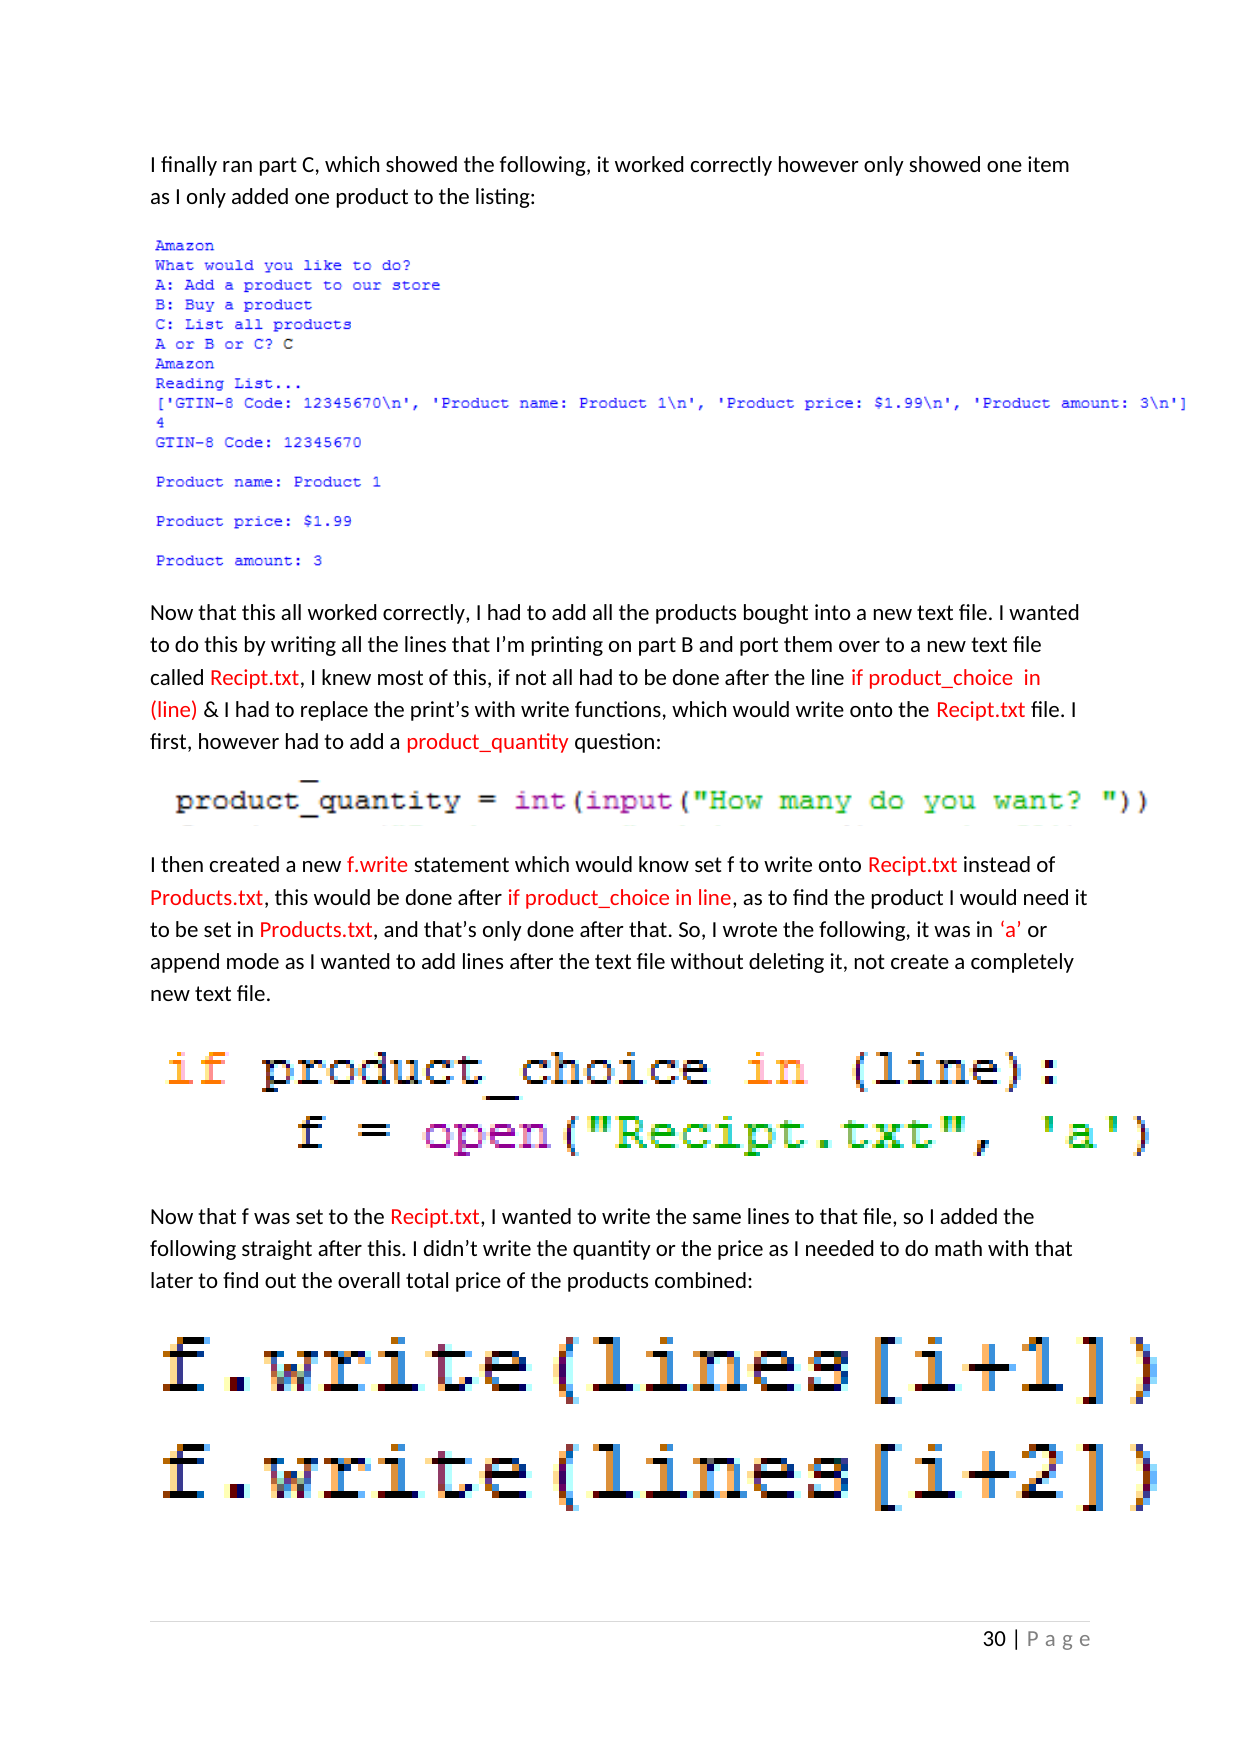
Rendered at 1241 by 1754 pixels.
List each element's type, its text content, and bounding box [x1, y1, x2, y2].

picture [150, 235, 1198, 574]
picture [150, 780, 1170, 826]
picture [150, 1032, 1173, 1177]
picture [150, 1319, 1188, 1532]
text Now that this all worked correctly, I had to add all the products bought into a new text file. I wanted to do this by writing all the lines that I’m printing on part B and port them over to a new text file called Recipt.txt, I knew most of this, if not all had to be done after the line if product_choice in (line) & I had to replace the print’s with write functions, which would write onto the Recipt.txt file. I first, however had to add a product_quantity question: [150, 598, 1090, 755]
text I then created a new f.write statement which would know set f to write onto Recipt.txt instead of Products.txt, this would be done after if product_choice in line, as to find the product I would need it to be set in Products.txt, and that’s only done after that. So, I wrote the following, it was in ‘a’ or append mode as I wanted to add lines after the text file without deleting it, not create a completely new text file. [150, 851, 1090, 1007]
text Now that f was set to the Recipt.txt, I wanted to write the same lines to that file, so I added the following straight after this. I didn’t write the quantity or the price as I needed to do math with that later to find out the overall total price of the products combined: [150, 1202, 1090, 1294]
text I finally ran part C, which showed the following, it worked correctly however only showed one item as I only added one product to the listing: [150, 150, 1090, 210]
